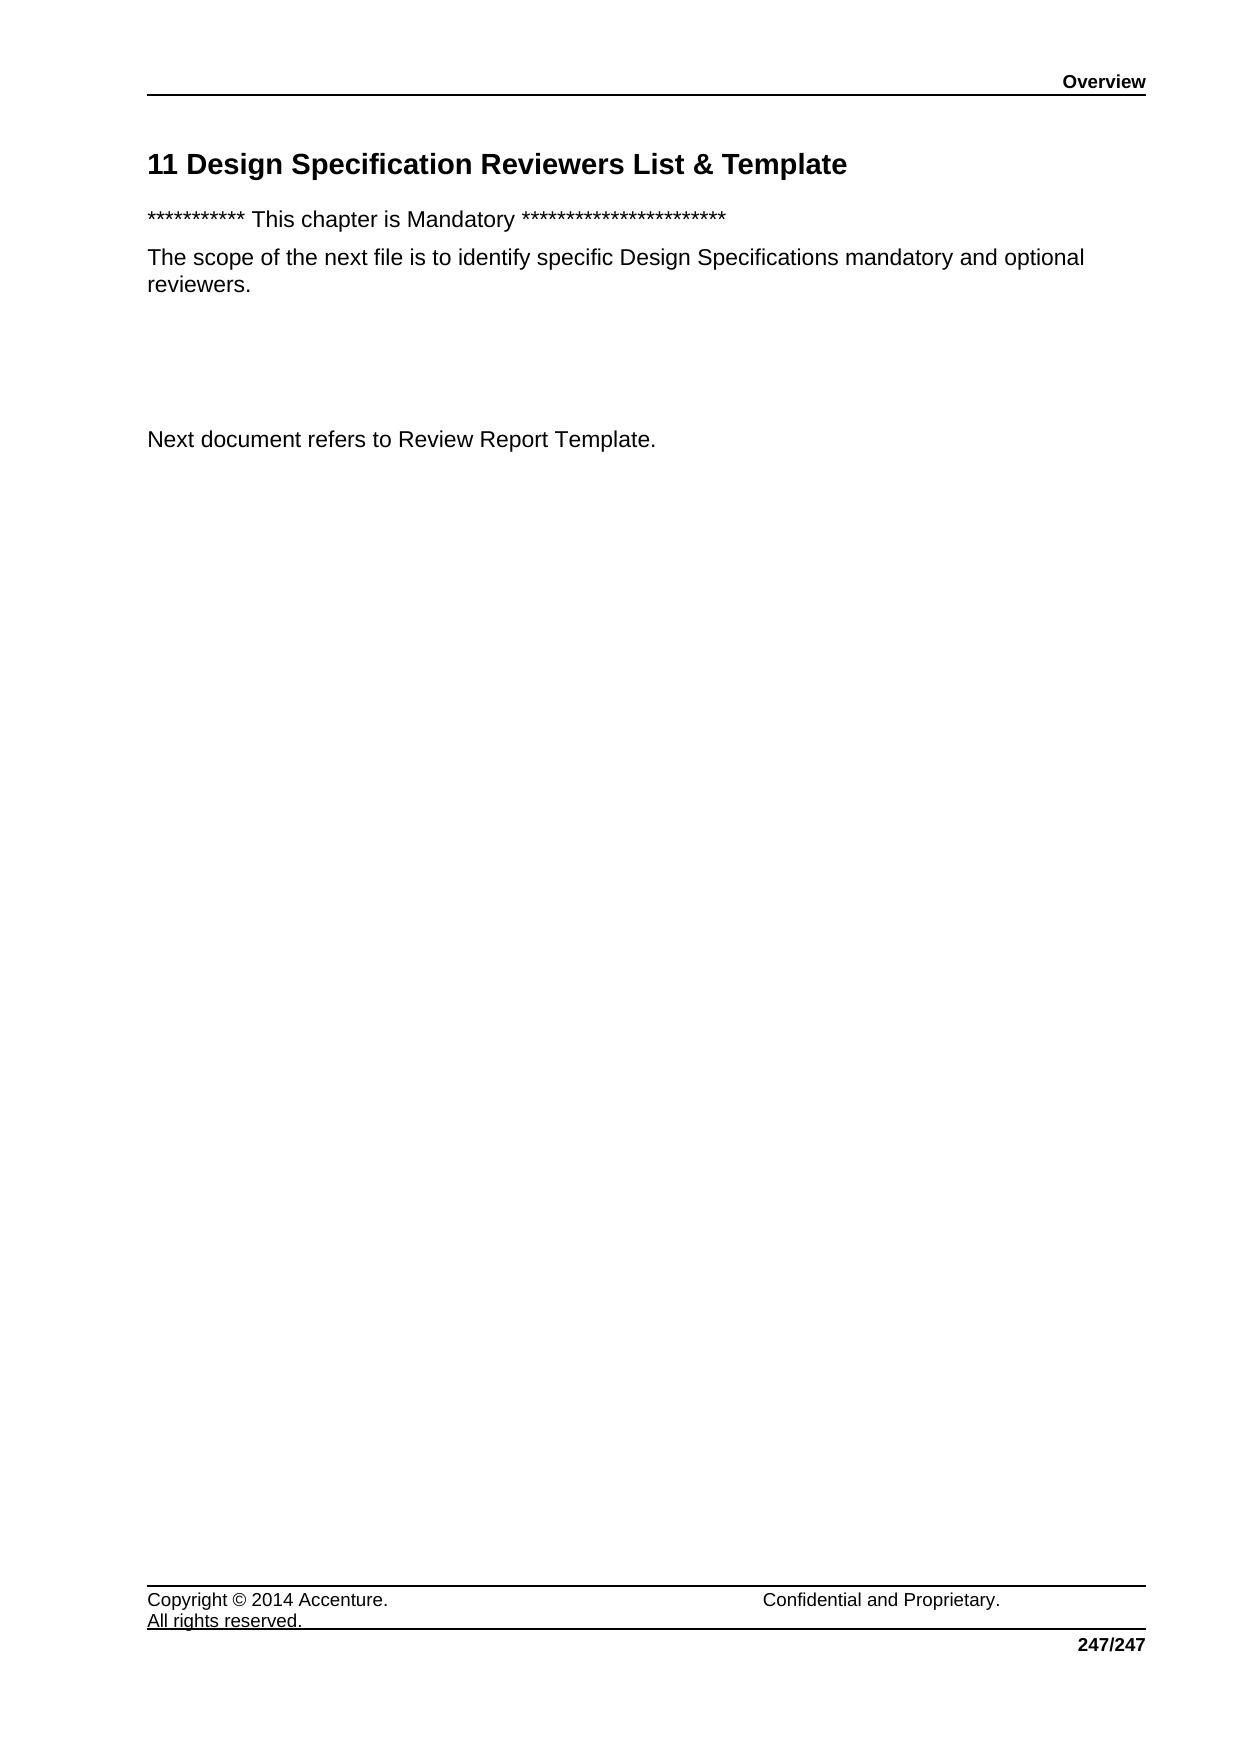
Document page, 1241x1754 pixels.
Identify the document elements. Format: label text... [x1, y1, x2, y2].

subtitle Design Specification Reviewers List & Template [147, 147, 1146, 181]
text Next document refers to Review Report Template. [147, 426, 1146, 452]
text *********** This chapter is Mandatory *********************** [147, 206, 1146, 232]
text The scope of the next file is to identify specific Design Specifications mandatory and optional reviewers. [147, 244, 1146, 297]
